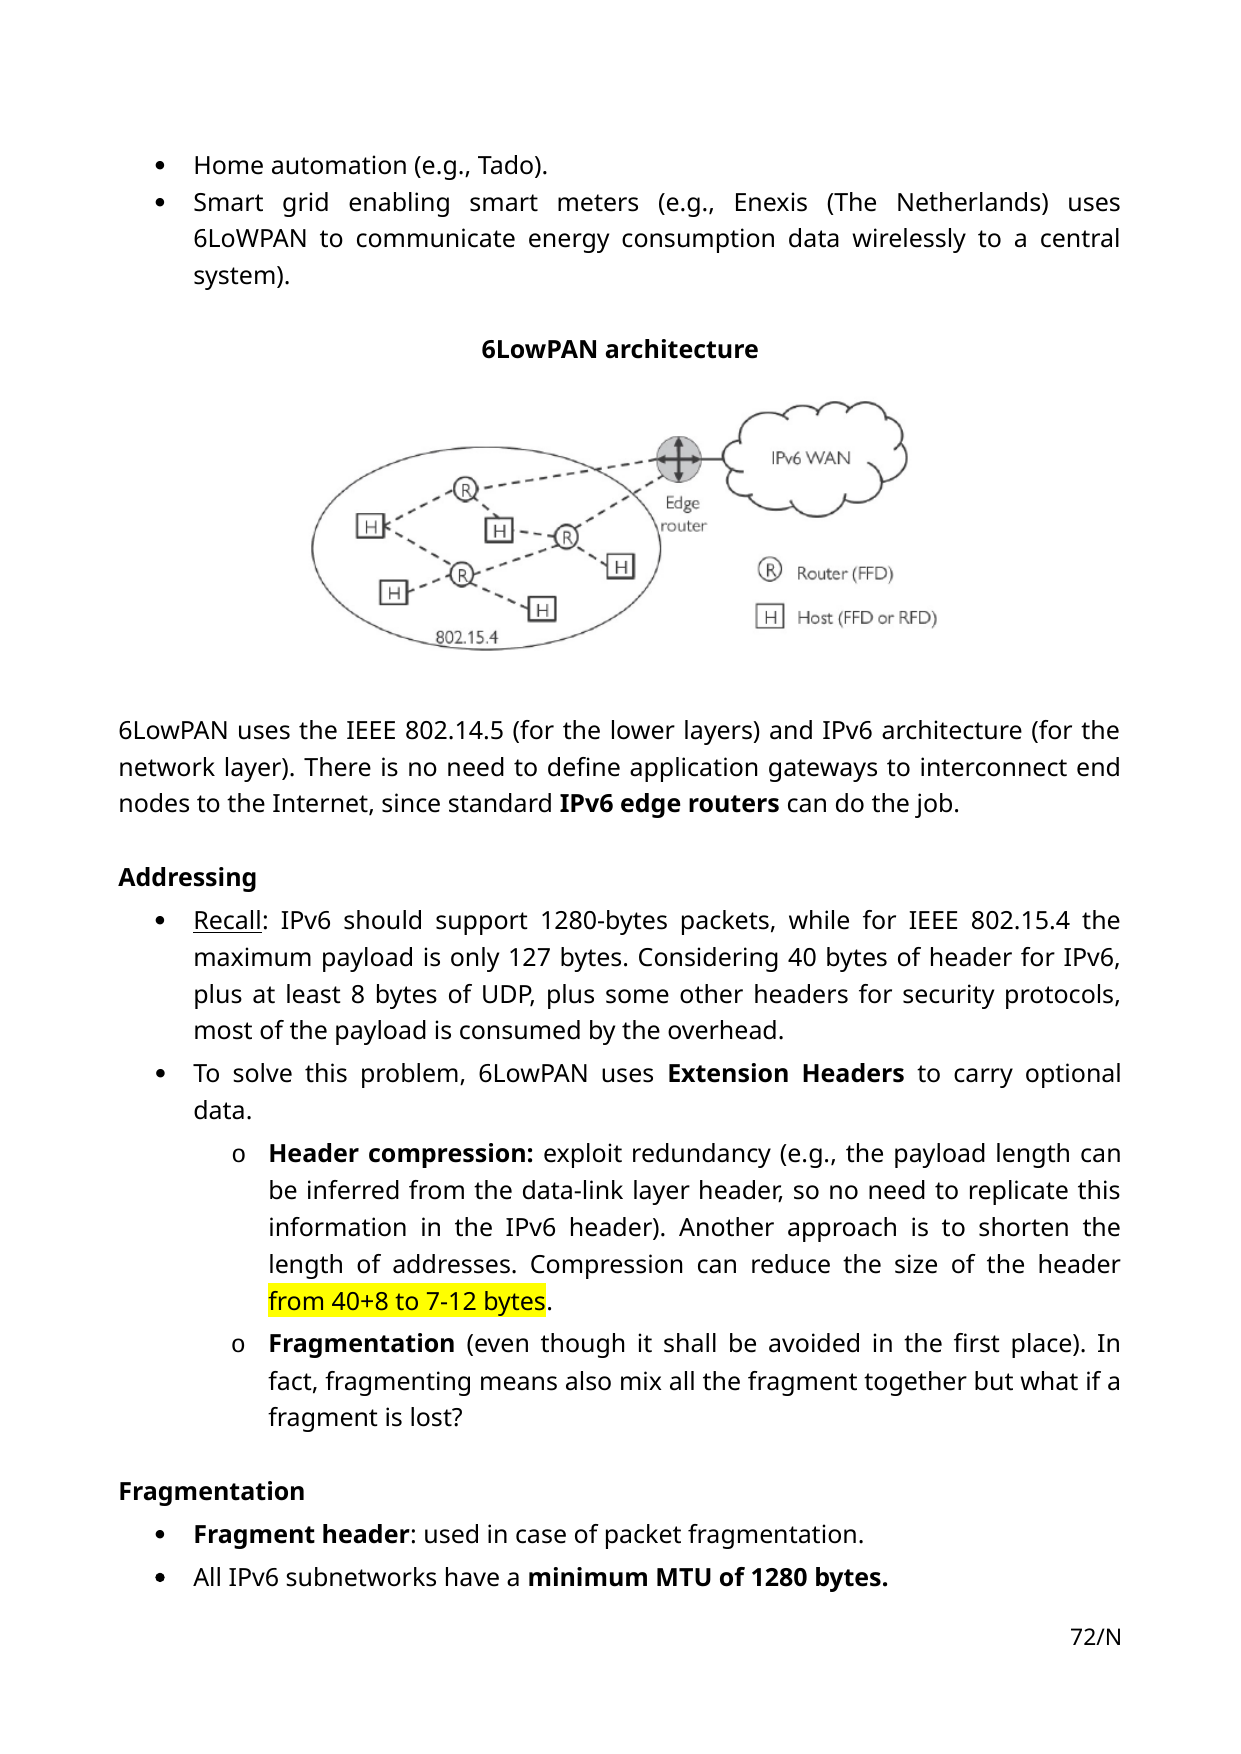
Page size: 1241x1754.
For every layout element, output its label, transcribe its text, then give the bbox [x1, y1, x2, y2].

list Recall: IPv6 should support 1280-bytes packets, while for IEEE 802.15.4 the maximum payload is only 127 bytes. Considering 40 bytes of header for IPv6, plus at least 8 bytes of UDP, plus some other headers for security protocols, most of the payload is consumed by the overhead. [156, 903, 1122, 1047]
list Home automation (e.g., Tado). [156, 148, 1122, 182]
list Header compression: exploit redundancy (e.g., the payload length can be inferred from the data-link layer header, so no need to replicate this information in the IPv6 header). Another approach is to shorten the length of addresses. Compression can reduce the size of the header from 40+8 to 7-12 bytes. [231, 1136, 1122, 1317]
text Addressing [118, 860, 1122, 894]
text 6LowPAN uses the IEEE 802.14.5 (for the lower layers) and IPv6 architecture (for the network layer). There is no need to define application gateways to interconnect end nodes to the Internet, since standard IPv6 edge routers can do the job. [118, 713, 1122, 820]
text Fragmentation [118, 1473, 1122, 1507]
list All IPv6 subnetworks have a minimum MTU of 1280 bytes. [156, 1559, 1122, 1593]
text 6LowPAN architecture [118, 331, 1122, 366]
list To solve this problem, 6LowPAN uses Extension Headers to carry optional data. [156, 1056, 1122, 1127]
list Smart grid enabling smart meters (e.g., Enexis (The Netherlands) uses 6LoWPAN to communicate energy consumption data wirelessly to a central system). [156, 184, 1122, 292]
list Fragment header: used in case of packet fragmentation. [156, 1516, 1122, 1551]
list Fragmentation (even though it shall be avoided in the first place). In fact, fragmenting means also mix all the fragment together but what if a fragment is lost? [231, 1326, 1122, 1434]
picture [294, 378, 946, 674]
